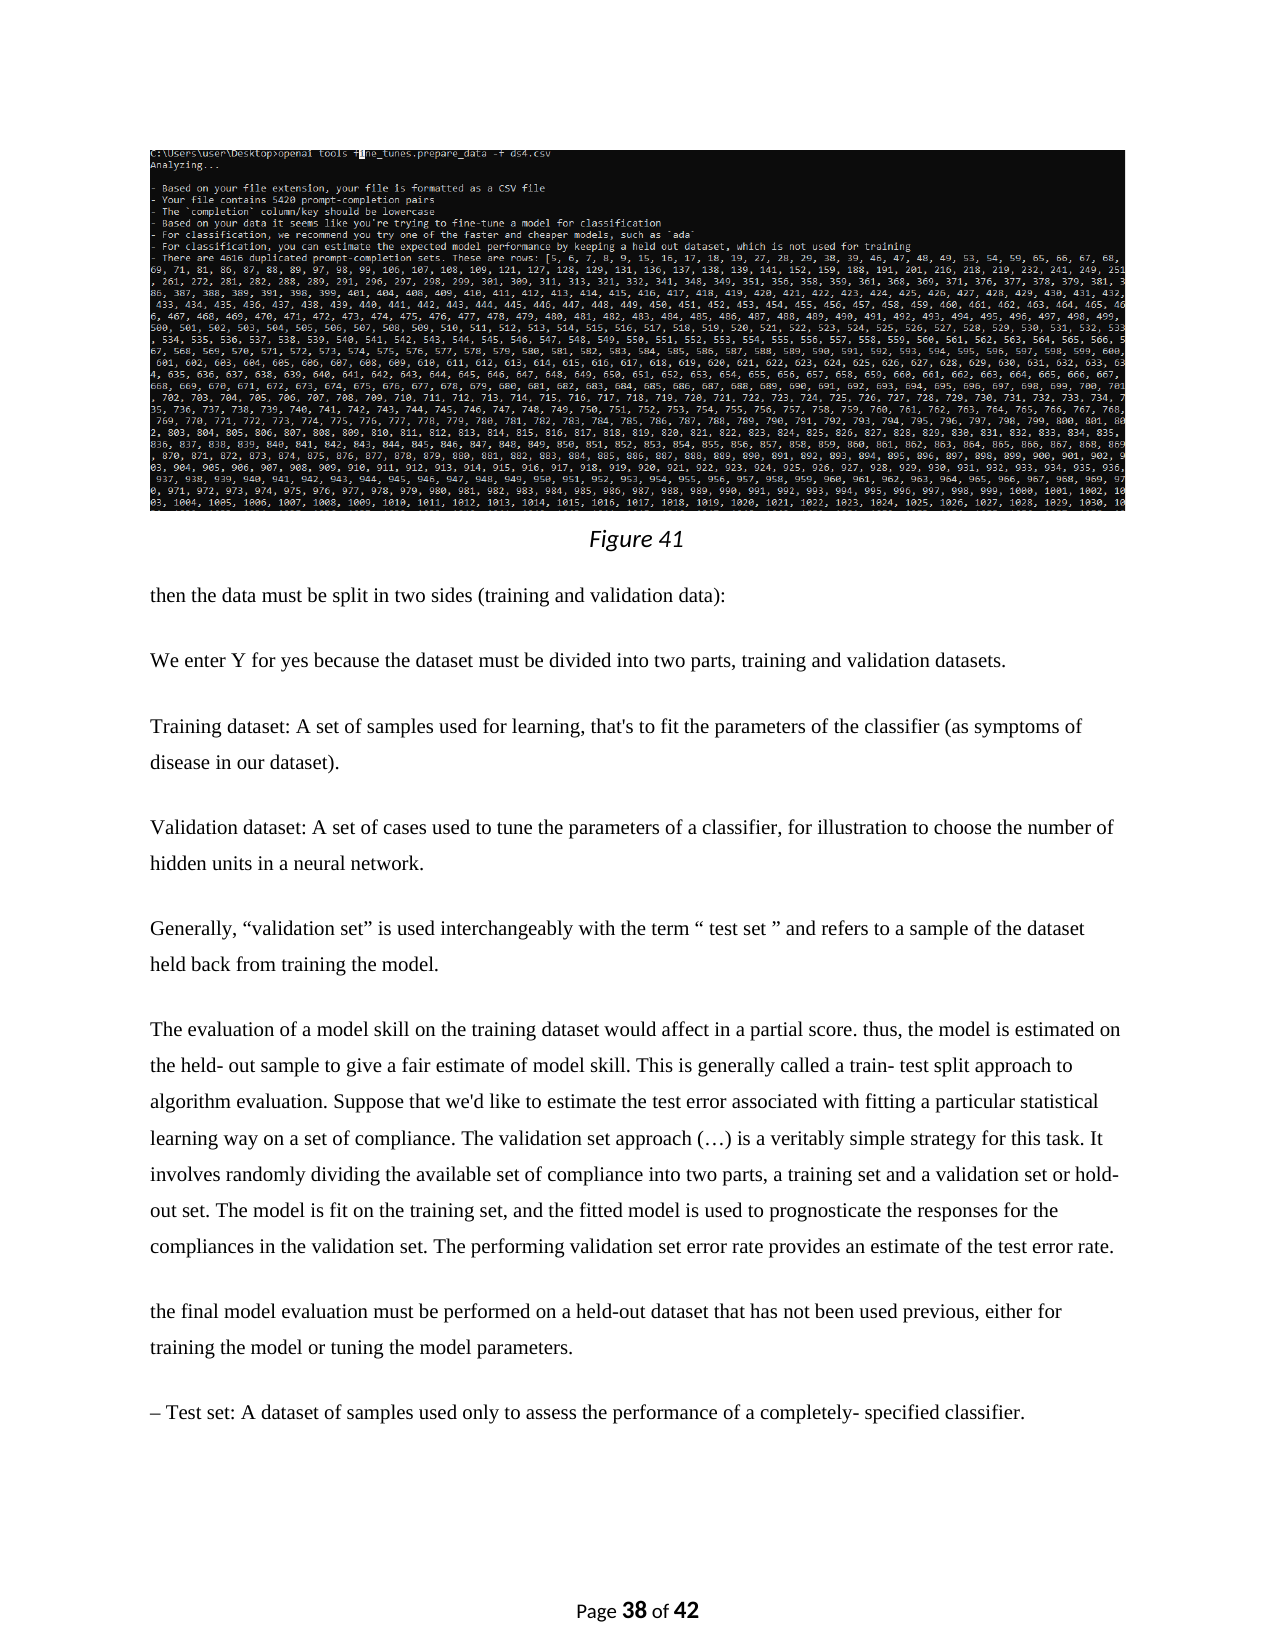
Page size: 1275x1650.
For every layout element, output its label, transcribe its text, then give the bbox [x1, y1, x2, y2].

text Validation dataset: A set of cases used to tune the parameters of a classifier, for illustration to choose the number of hidden units in a neural network. [150, 815, 1125, 875]
text We enter Y for yes because the dataset must be divided into two parts, training and validation datasets. [150, 648, 1125, 672]
text The evaluation of a model skill on the training dataset would affect in a partial score. thus, the model is estimated on the held- out sample to give a fair estimate of model skill. This is generally called a train- test split approach to algorithm evaluation. Suppose that we'd like to estimate the test error associated with fitting a particular statistical learning way on a set of compliance. The validation set approach (…) is a veritably simple strategy for this task. It involves randomly dividing the available set of compliance into two parts, a training set and a validation set or hold- out set. The model is fit on the training set, and the fitted model is used to prognosticate the responses for the compliances in the validation set. The performing validation set error rate provides an estimate of the test error rate. [150, 1017, 1125, 1258]
text Training dataset: A set of samples used for learning, that's to fit the parameters of the classifier (as symptoms of disease in our dataset). [150, 714, 1125, 774]
text Generally, “validation set” is used interchangeably with the term “ test set ” and refers to a sample of the dataset held back from training the model. [150, 916, 1125, 976]
text – Test set: A dataset of samples used only to assess the performance of a completely- specified classifier. [150, 1400, 1125, 1424]
text the final model evaluation must be performed on a held-out dataset that has not been used previous, either for training the model or tuning the model parameters. [150, 1299, 1125, 1359]
text Figure 41 [150, 523, 1125, 554]
picture [150, 150, 1125, 511]
text then the data must be split in two sides (training and validation data): [150, 583, 1125, 607]
